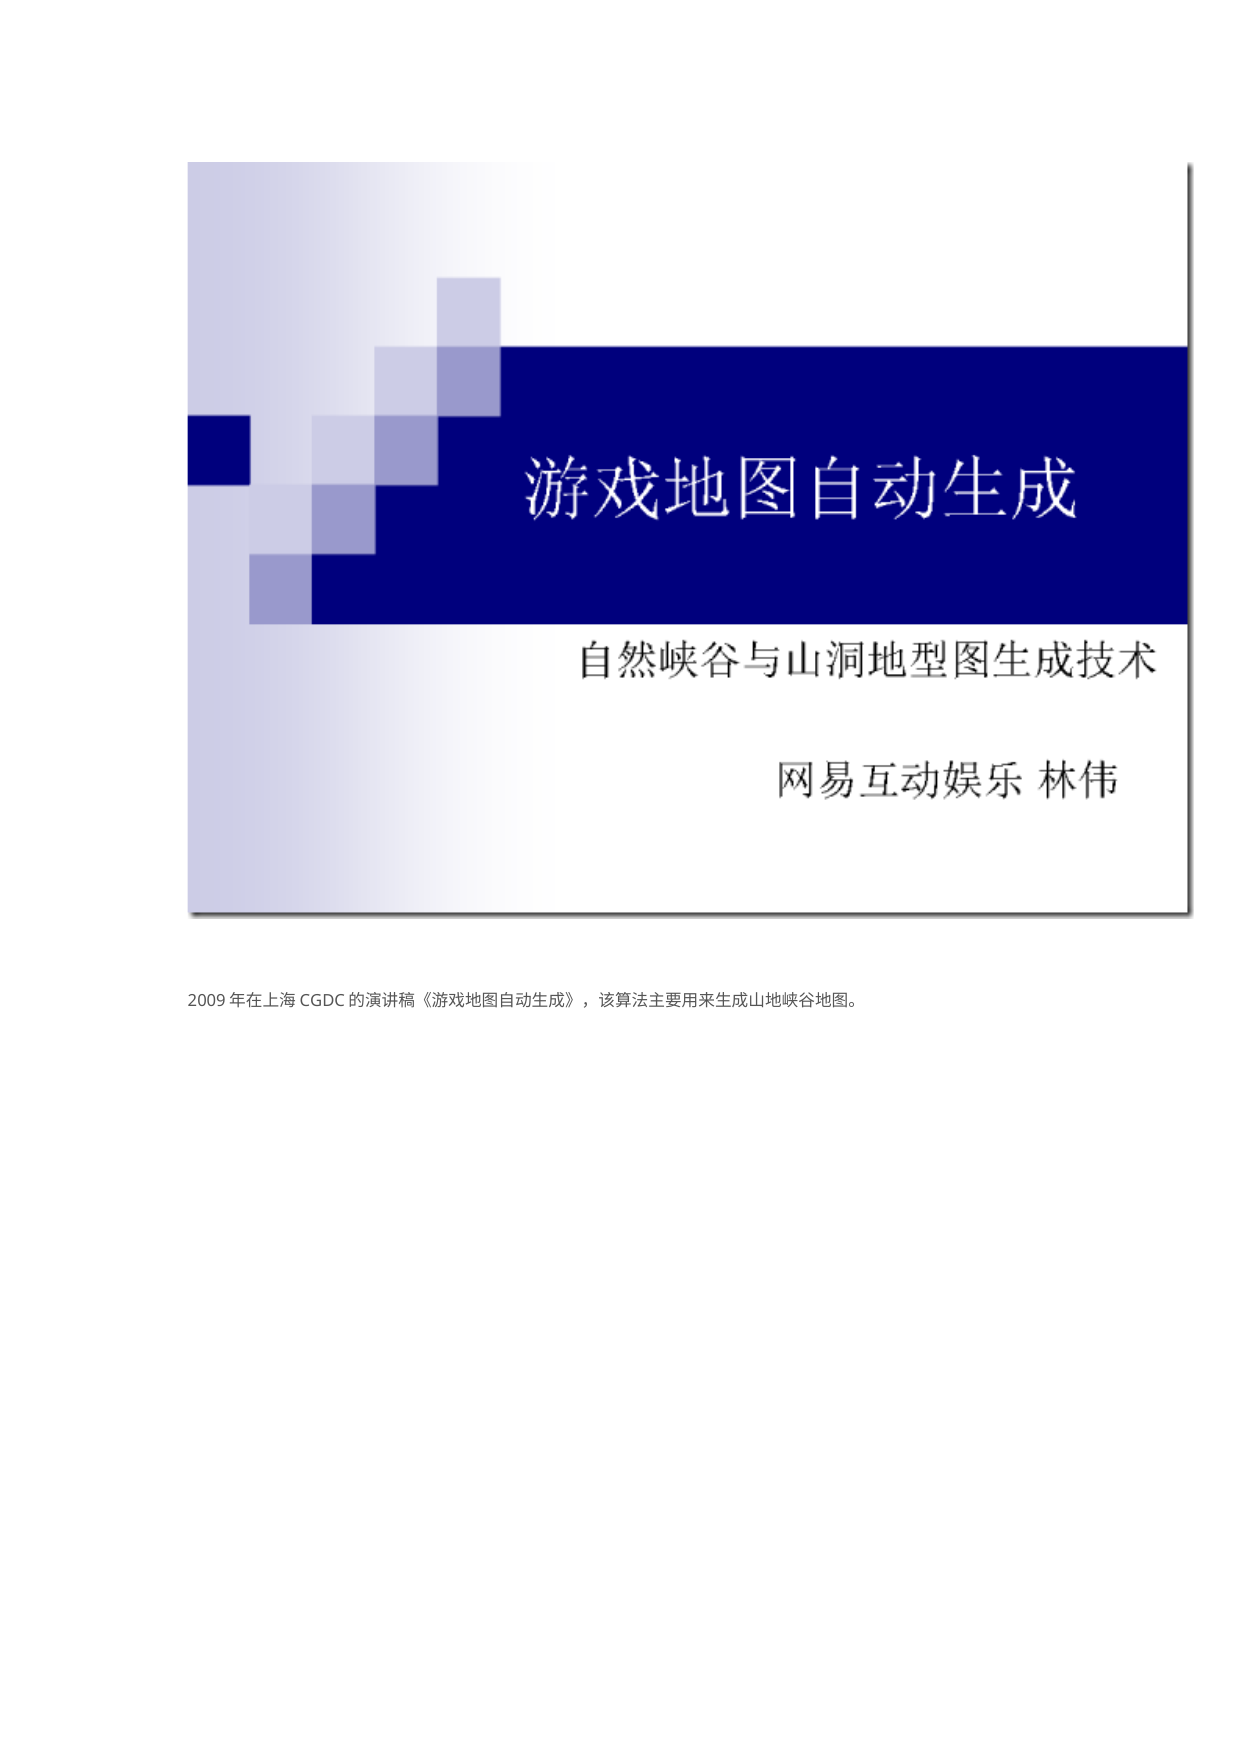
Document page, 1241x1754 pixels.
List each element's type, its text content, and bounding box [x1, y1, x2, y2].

picture [187, 162, 1194, 919]
text 2009年在上海 CGDC的演讲稿《游戏地图自动生成》，该算法主要用来生成山地峡谷地图。 [187, 983, 1053, 1016]
